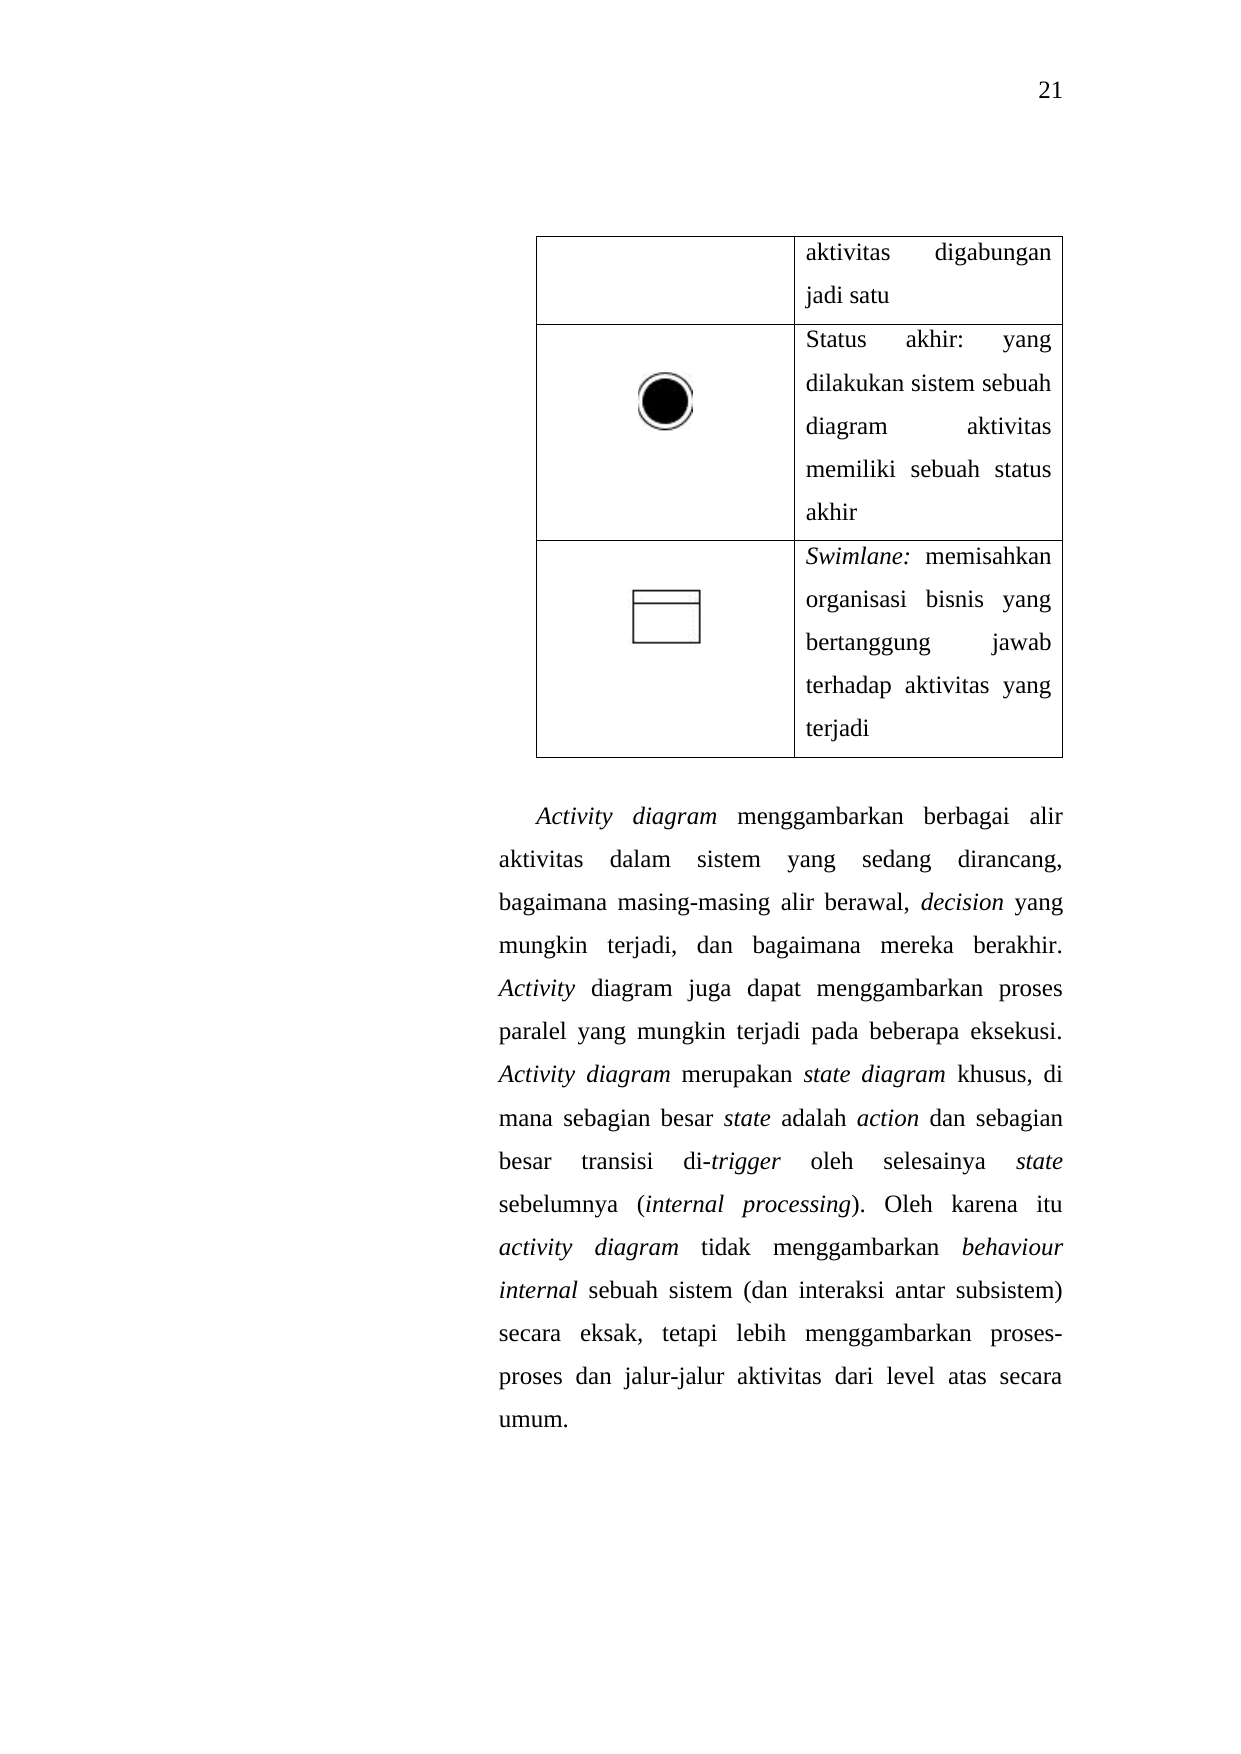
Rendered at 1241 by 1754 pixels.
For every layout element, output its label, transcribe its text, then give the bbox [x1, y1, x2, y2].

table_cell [795, 237, 1062, 323]
list Activity diagram menggambarkan berbagai alir aktivitas dalam sistem yang sedang dirancang, bagaimana masing-masing alir berawal, decision yang mungkin terjadi, dan bagaimana mereka berakhir. Activity diagram juga dapat menggambarkan proses paralel yang mungkin terjadi pada beberapa eksekusi. Activity diagram merupakan state diagram khusus, di mana sebagian besar state adalah action dan sebagian besar transisi di-trigger oleh selesainya state sebelumnya (internal processing). Oleh karena itu activity diagram tidak menggambarkan behaviour internal sebuah sistem (dan interaksi antar subsistem) secara eksak, tetapi lebih menggambarkan proses-proses dan jalur-jalur aktivitas dari level atas secara umum. [499, 801, 1063, 1433]
table_cell Status akhir: yang dilakukan sistem sebuah diagram aktivitas memiliki sebuah status akhir [795, 325, 1062, 540]
picture [628, 587, 704, 696]
table_cell [537, 541, 794, 757]
table_cell [537, 325, 794, 540]
table_cell Swimlane: memisahkan organisasi bisnis yang bertanggung jawab terhadap aktivitas yang terjadi [795, 541, 1062, 757]
picture [638, 371, 693, 479]
table_cell [537, 237, 794, 323]
